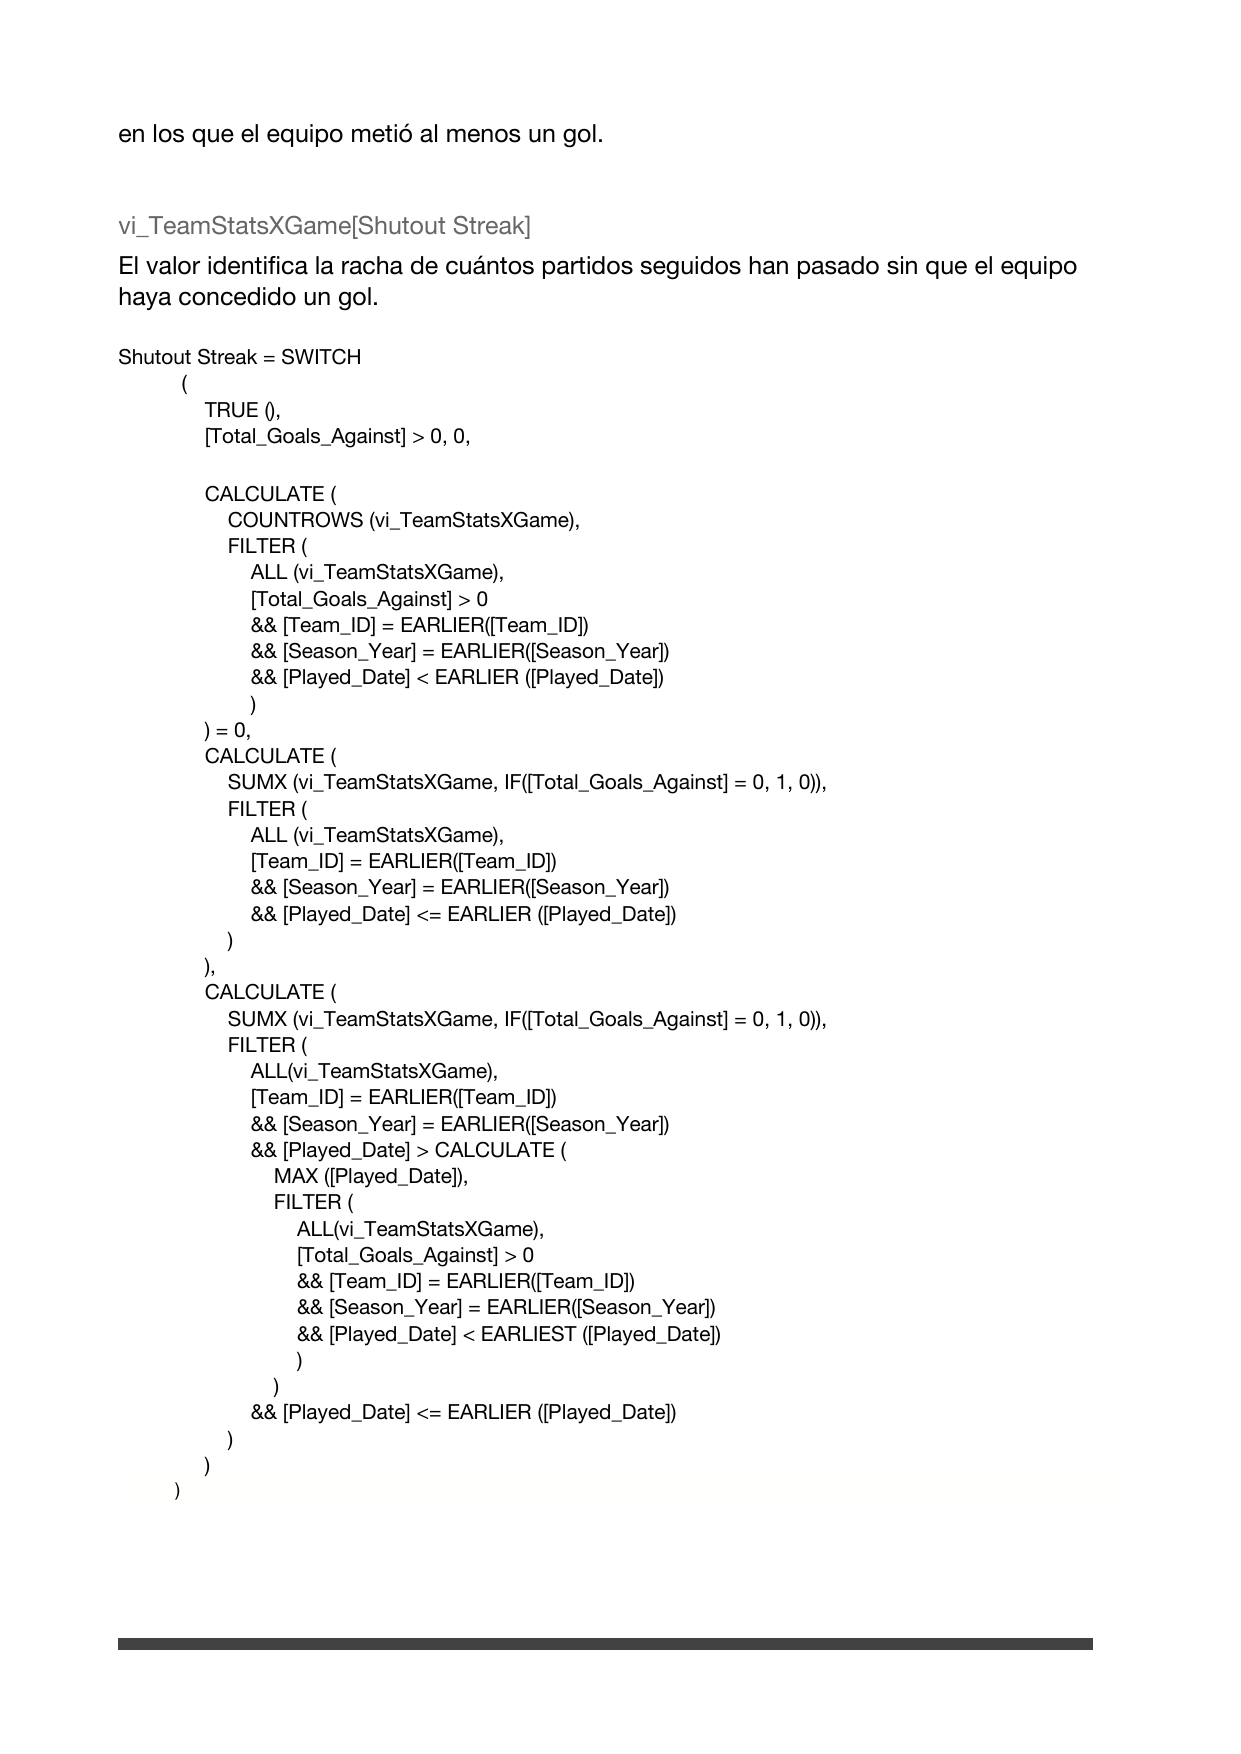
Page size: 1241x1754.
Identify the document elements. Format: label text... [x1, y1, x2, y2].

text CALCULATE ( [118, 979, 1122, 1006]
text && [Played_Date] < EARLIEST ([Played_Date]) [118, 1321, 1122, 1347]
text COUNTROWS (vi_TeamStatsXGame), [118, 507, 1122, 533]
text ALL (vi_TeamStatsXGame), [118, 822, 1122, 848]
text Shutout Streak = SWITCH [118, 344, 1122, 371]
text FILTER ( [118, 796, 1122, 822]
text ) [118, 927, 1122, 953]
text ) [118, 1426, 1122, 1452]
text ), [118, 953, 1122, 979]
text ) [118, 1373, 1122, 1399]
text FILTER ( [118, 1189, 1122, 1216]
text && [Season_Year] = EARLIER([Season_Year]) [118, 1111, 1122, 1137]
text ALL(vi_TeamStatsXGame), [118, 1058, 1122, 1084]
text && [Played_Date] <= EARLIER ([Played_Date]) [118, 901, 1122, 927]
text && [Team_ID] = EARLIER([Team_ID]) [118, 612, 1122, 638]
text El valor identifica la racha de cuántos partidos seguidos han pasado sin que el equipo haya concedido un gol. [118, 250, 1122, 313]
text && [Season_Year] = EARLIER([Season_Year]) [118, 1294, 1122, 1321]
subtitle vi_TeamStatsXGame[Shutout Streak] [118, 210, 1122, 242]
text ) = 0, [118, 717, 1122, 743]
text ( [118, 371, 1122, 397]
text FILTER ( [118, 1032, 1122, 1058]
text && [Season_Year] = EARLIER([Season_Year]) [118, 874, 1122, 901]
text CALCULATE ( [118, 481, 1122, 507]
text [118, 118, 1122, 149]
picture [118, 1638, 1093, 1650]
text [Team_ID] = EARLIER([Team_ID]) [118, 848, 1122, 874]
text ) [118, 691, 1122, 717]
text [Total_Goals_Against] > 0 [118, 1242, 1122, 1268]
text && [Played_Date] > CALCULATE ( [118, 1137, 1122, 1163]
text && [Played_Date] <= EARLIER ([Played_Date]) [118, 1399, 1122, 1426]
text [Total_Goals_Against] > 0, 0, [118, 423, 1122, 449]
text TRUE (), [118, 397, 1122, 423]
text ) [118, 1452, 1122, 1478]
text && [Team_ID] = EARLIER([Team_ID]) [118, 1268, 1122, 1294]
text ) [118, 1478, 1122, 1502]
text CALCULATE ( [118, 743, 1122, 769]
text MAX ([Played_Date]), [118, 1163, 1122, 1189]
text [Total_Goals_Against] > 0 [118, 586, 1122, 612]
text SUMX (vi_TeamStatsXGame, IF([Total_Goals_Against] = 0, 1, 0)), [118, 1006, 1122, 1032]
text FILTER ( [118, 533, 1122, 559]
text ALL(vi_TeamStatsXGame), [118, 1216, 1122, 1242]
text && [Season_Year] = EARLIER([Season_Year]) [118, 638, 1122, 664]
text [Team_ID] = EARLIER([Team_ID]) [118, 1084, 1122, 1111]
text SUMX (vi_TeamStatsXGame, IF([Total_Goals_Against] = 0, 1, 0)), [118, 769, 1122, 796]
text ) [118, 1347, 1122, 1373]
text && [Played_Date] < EARLIER ([Played_Date]) [118, 664, 1122, 691]
text ALL (vi_TeamStatsXGame), [118, 559, 1122, 586]
